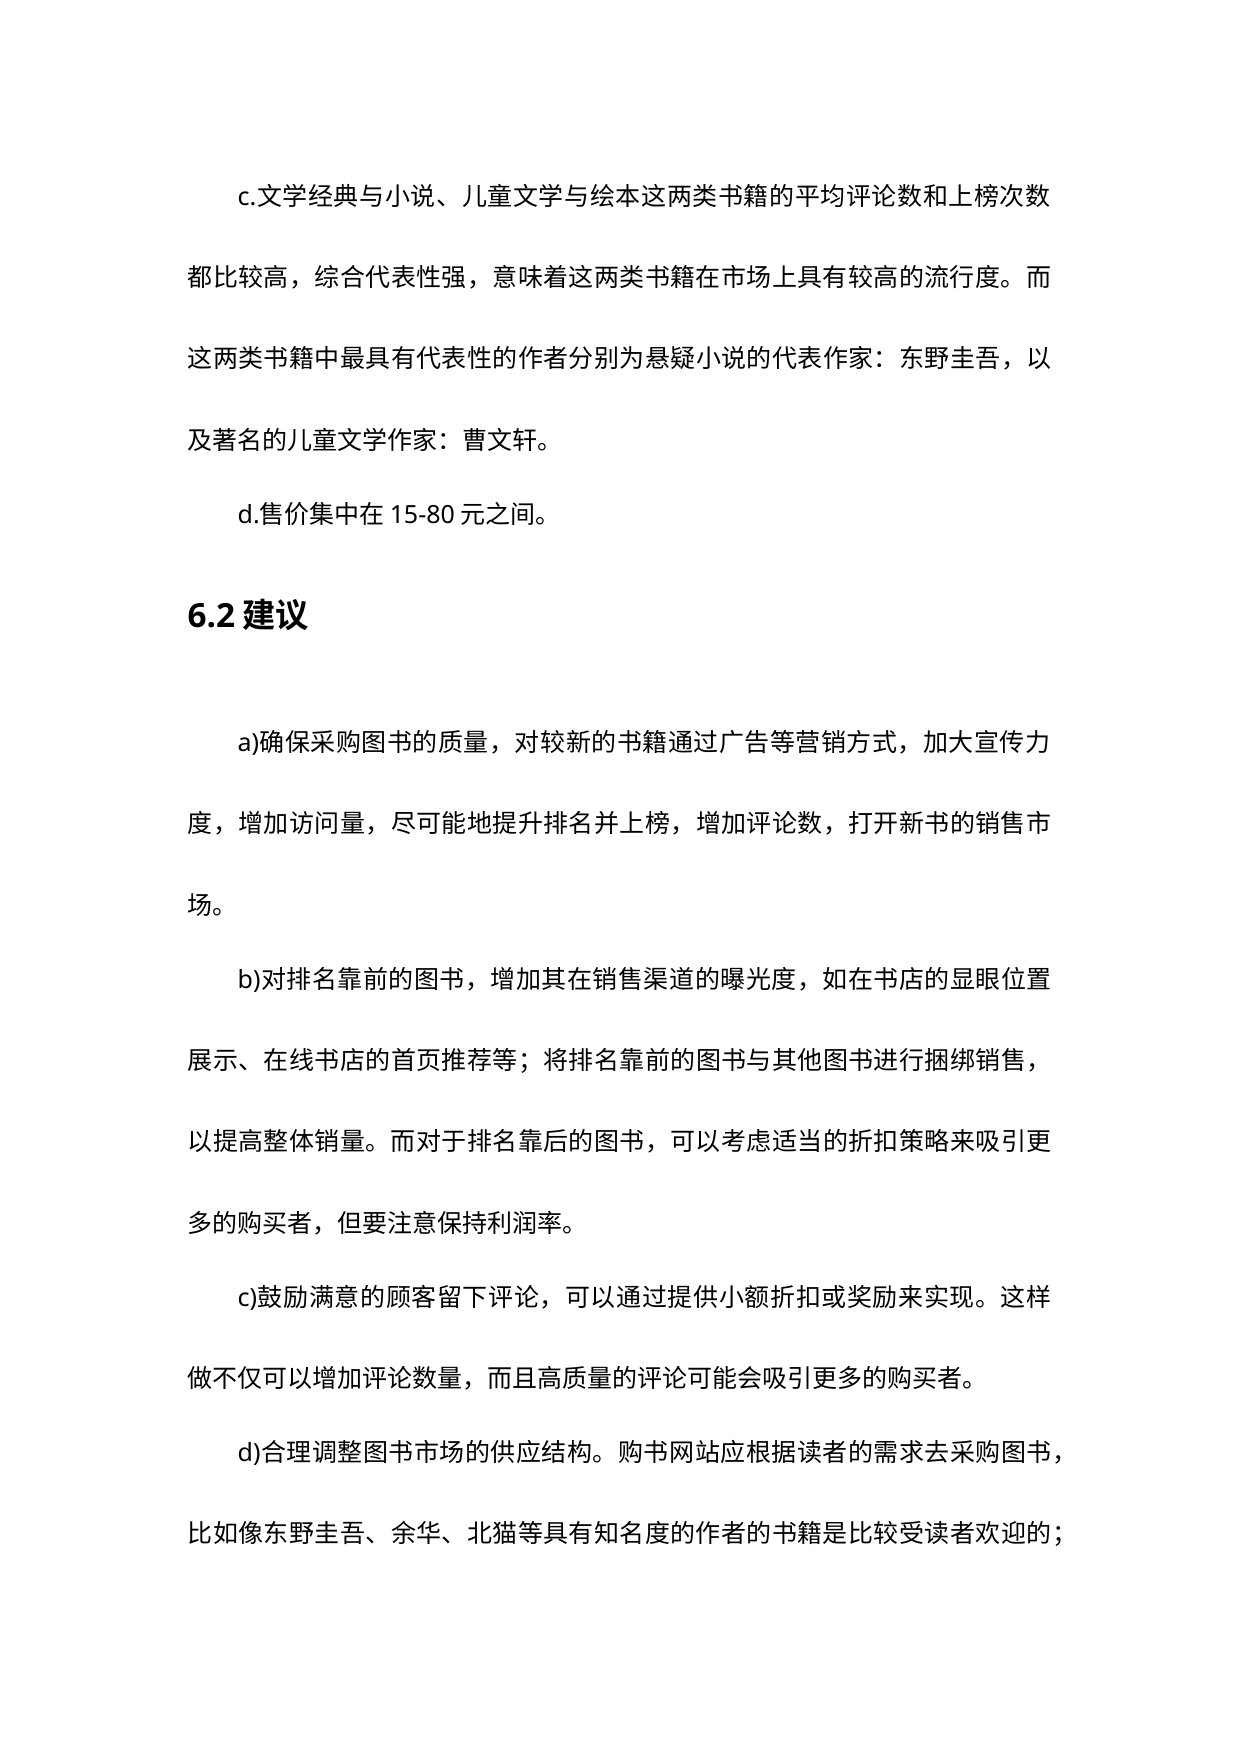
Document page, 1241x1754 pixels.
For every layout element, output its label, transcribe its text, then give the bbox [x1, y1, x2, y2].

text c)鼓励满意的顾客留下评论，可以通过提供小额折扣或奖励来实现。这样做不仅可以增加评论数量，而且高质量的评论可能会吸引更多的购买者。 [187, 1263, 1053, 1409]
subtitle 6.2建议 [187, 581, 1053, 646]
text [187, 1418, 1053, 1564]
text d.售价集中在15-80元之间。 [187, 480, 1053, 545]
text c.文学经典与小说、儿童文学与绘本这两类书籍的平均评论数和上榜次数都比较高，综合代表性强，意味着这两类书籍在市场上具有较高的流行度。而这两类书籍中最具有代表性的作者分别为悬疑小说的代表作家：东野圭吾，以及著名的儿童文学作家：曹文轩。 [187, 162, 1053, 471]
text b)对排名靠前的图书，增加其在销售渠道的曝光度，如在书店的显眼位置展示、在线书店的首页推荐等；将排名靠前的图书与其他图书进行捆绑销售，以提高整体销量。而对于排名靠后的图书，可以考虑适当的折扣策略来吸引更多的购买者，但要注意保持利润率。 [187, 945, 1053, 1254]
text a)确保采购图书的质量，对较新的书籍通过广告等营销方式，加大宣传力度，增加访问量，尽可能地提升排名并上榜，增加评论数，打开新书的销售市场。 [187, 708, 1053, 936]
